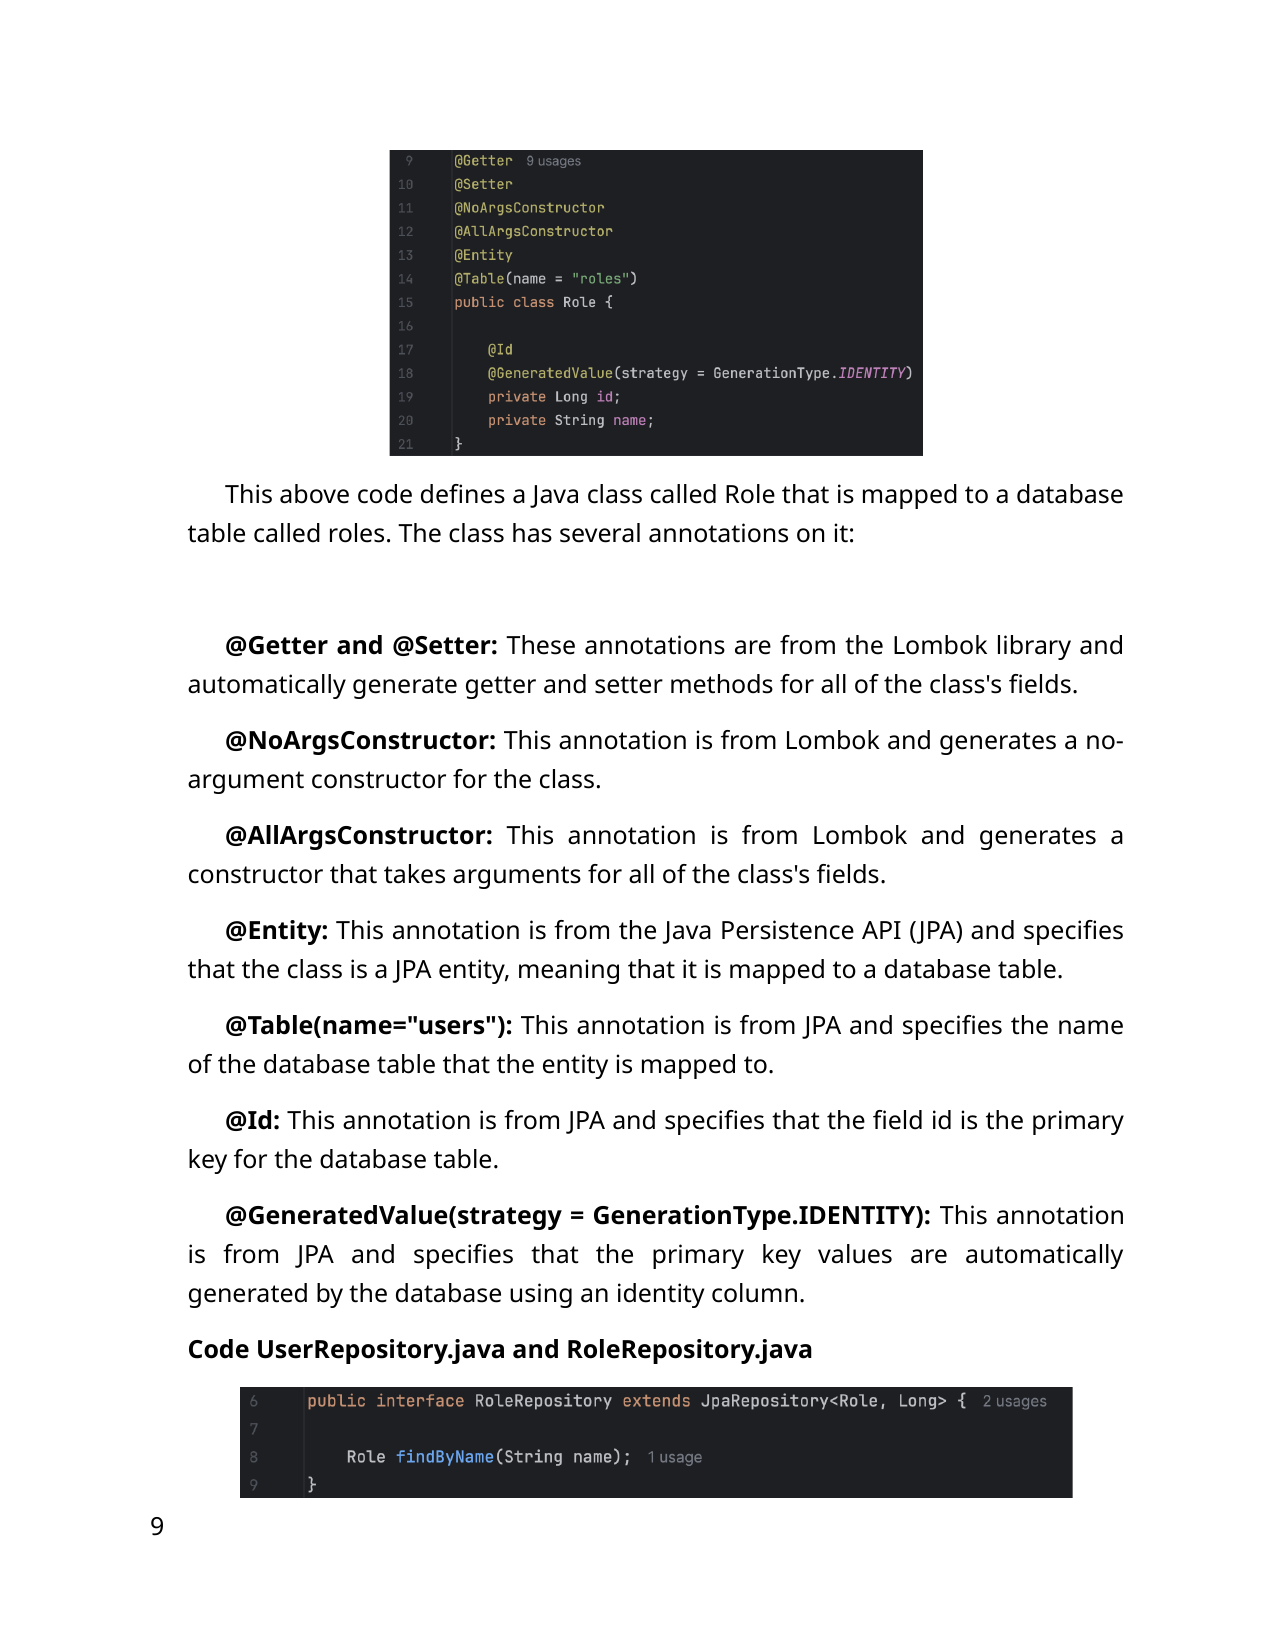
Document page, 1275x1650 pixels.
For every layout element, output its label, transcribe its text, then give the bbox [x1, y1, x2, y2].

text Code UserRepository.java and RoleRepository.java [150, 1332, 1125, 1366]
text @Table(name="users"): This annotation is from JPA and specifies the name of the database table that the entity is mapped to. [187, 1008, 1125, 1081]
text @AllArgsConstructor: This annotation is from Lombok and generates a constructor that takes arguments for all of the class's fields. [187, 818, 1125, 891]
text @Id: This annotation is from JPA and specifies that the field id is the primary key for the database table. [187, 1103, 1125, 1176]
picture [240, 1387, 1073, 1498]
text @NoArgsConstructor: This annotation is from Lombok and generates a no-argument constructor for the class. [187, 723, 1125, 796]
picture [389, 150, 923, 456]
text This above code defines a Java class called Role that is mapped to a database table called roles. The class has several annotations on it: [187, 477, 1125, 550]
text @GeneratedValue(strategy = GenerationType.IDENTITY): This annotation is from JPA and specifies that the primary key values are automatically generated by the database using an identity column. [187, 1198, 1125, 1310]
text @Entity: This annotation is from the Java Persistence API (JPA) and specifies that the class is a JPA entity, meaning that it is mapped to a database table. [187, 913, 1125, 986]
text @Getter and @Setter: These annotations are from the Lombok library and automatically generate getter and setter methods for all of the class's fields. [187, 628, 1125, 701]
